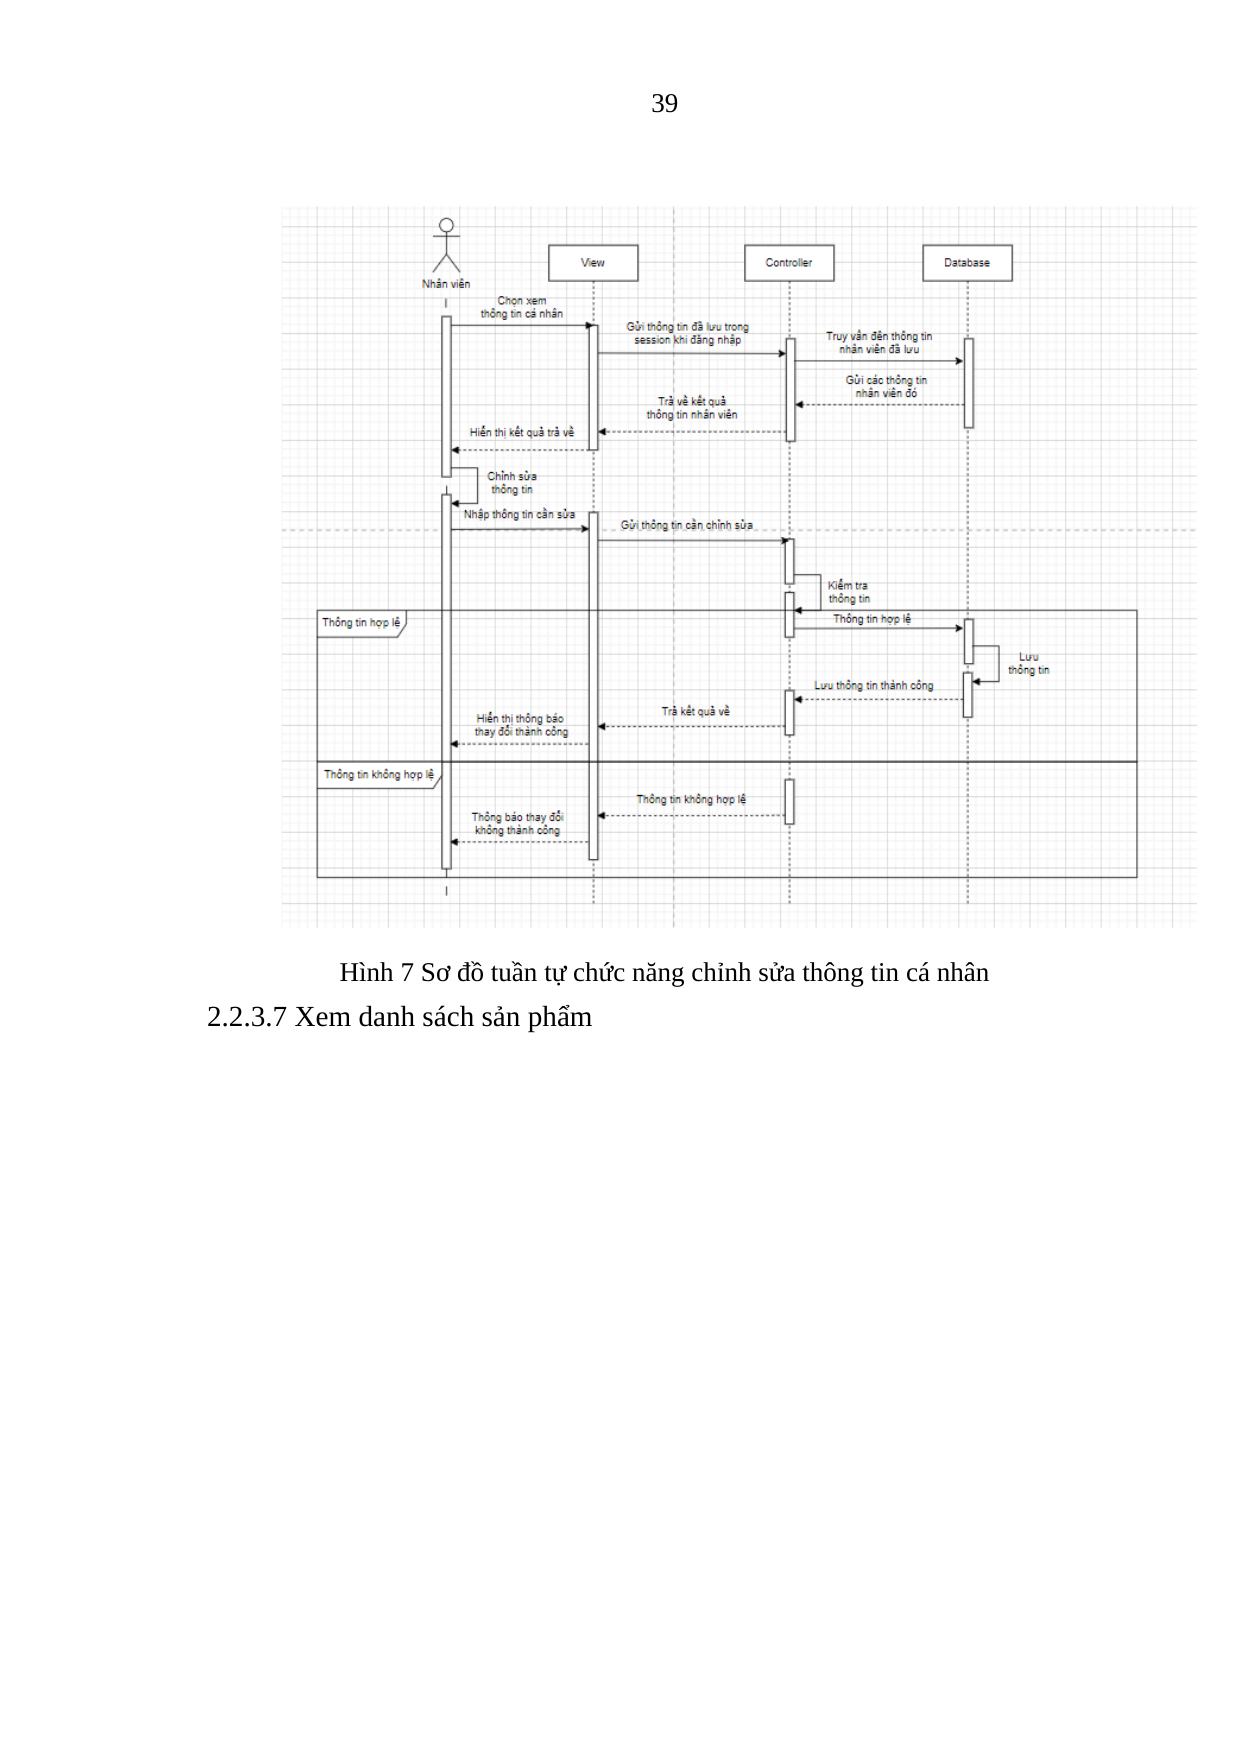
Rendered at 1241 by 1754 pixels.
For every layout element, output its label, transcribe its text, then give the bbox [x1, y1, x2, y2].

subtitle Xem danh sách sản phẩm [207, 999, 1122, 1033]
text Hình 7 Sơ đồ tuần tự chức năng chỉnh sửa thông tin cá nhân [207, 956, 1122, 987]
picture [281, 206, 1197, 928]
